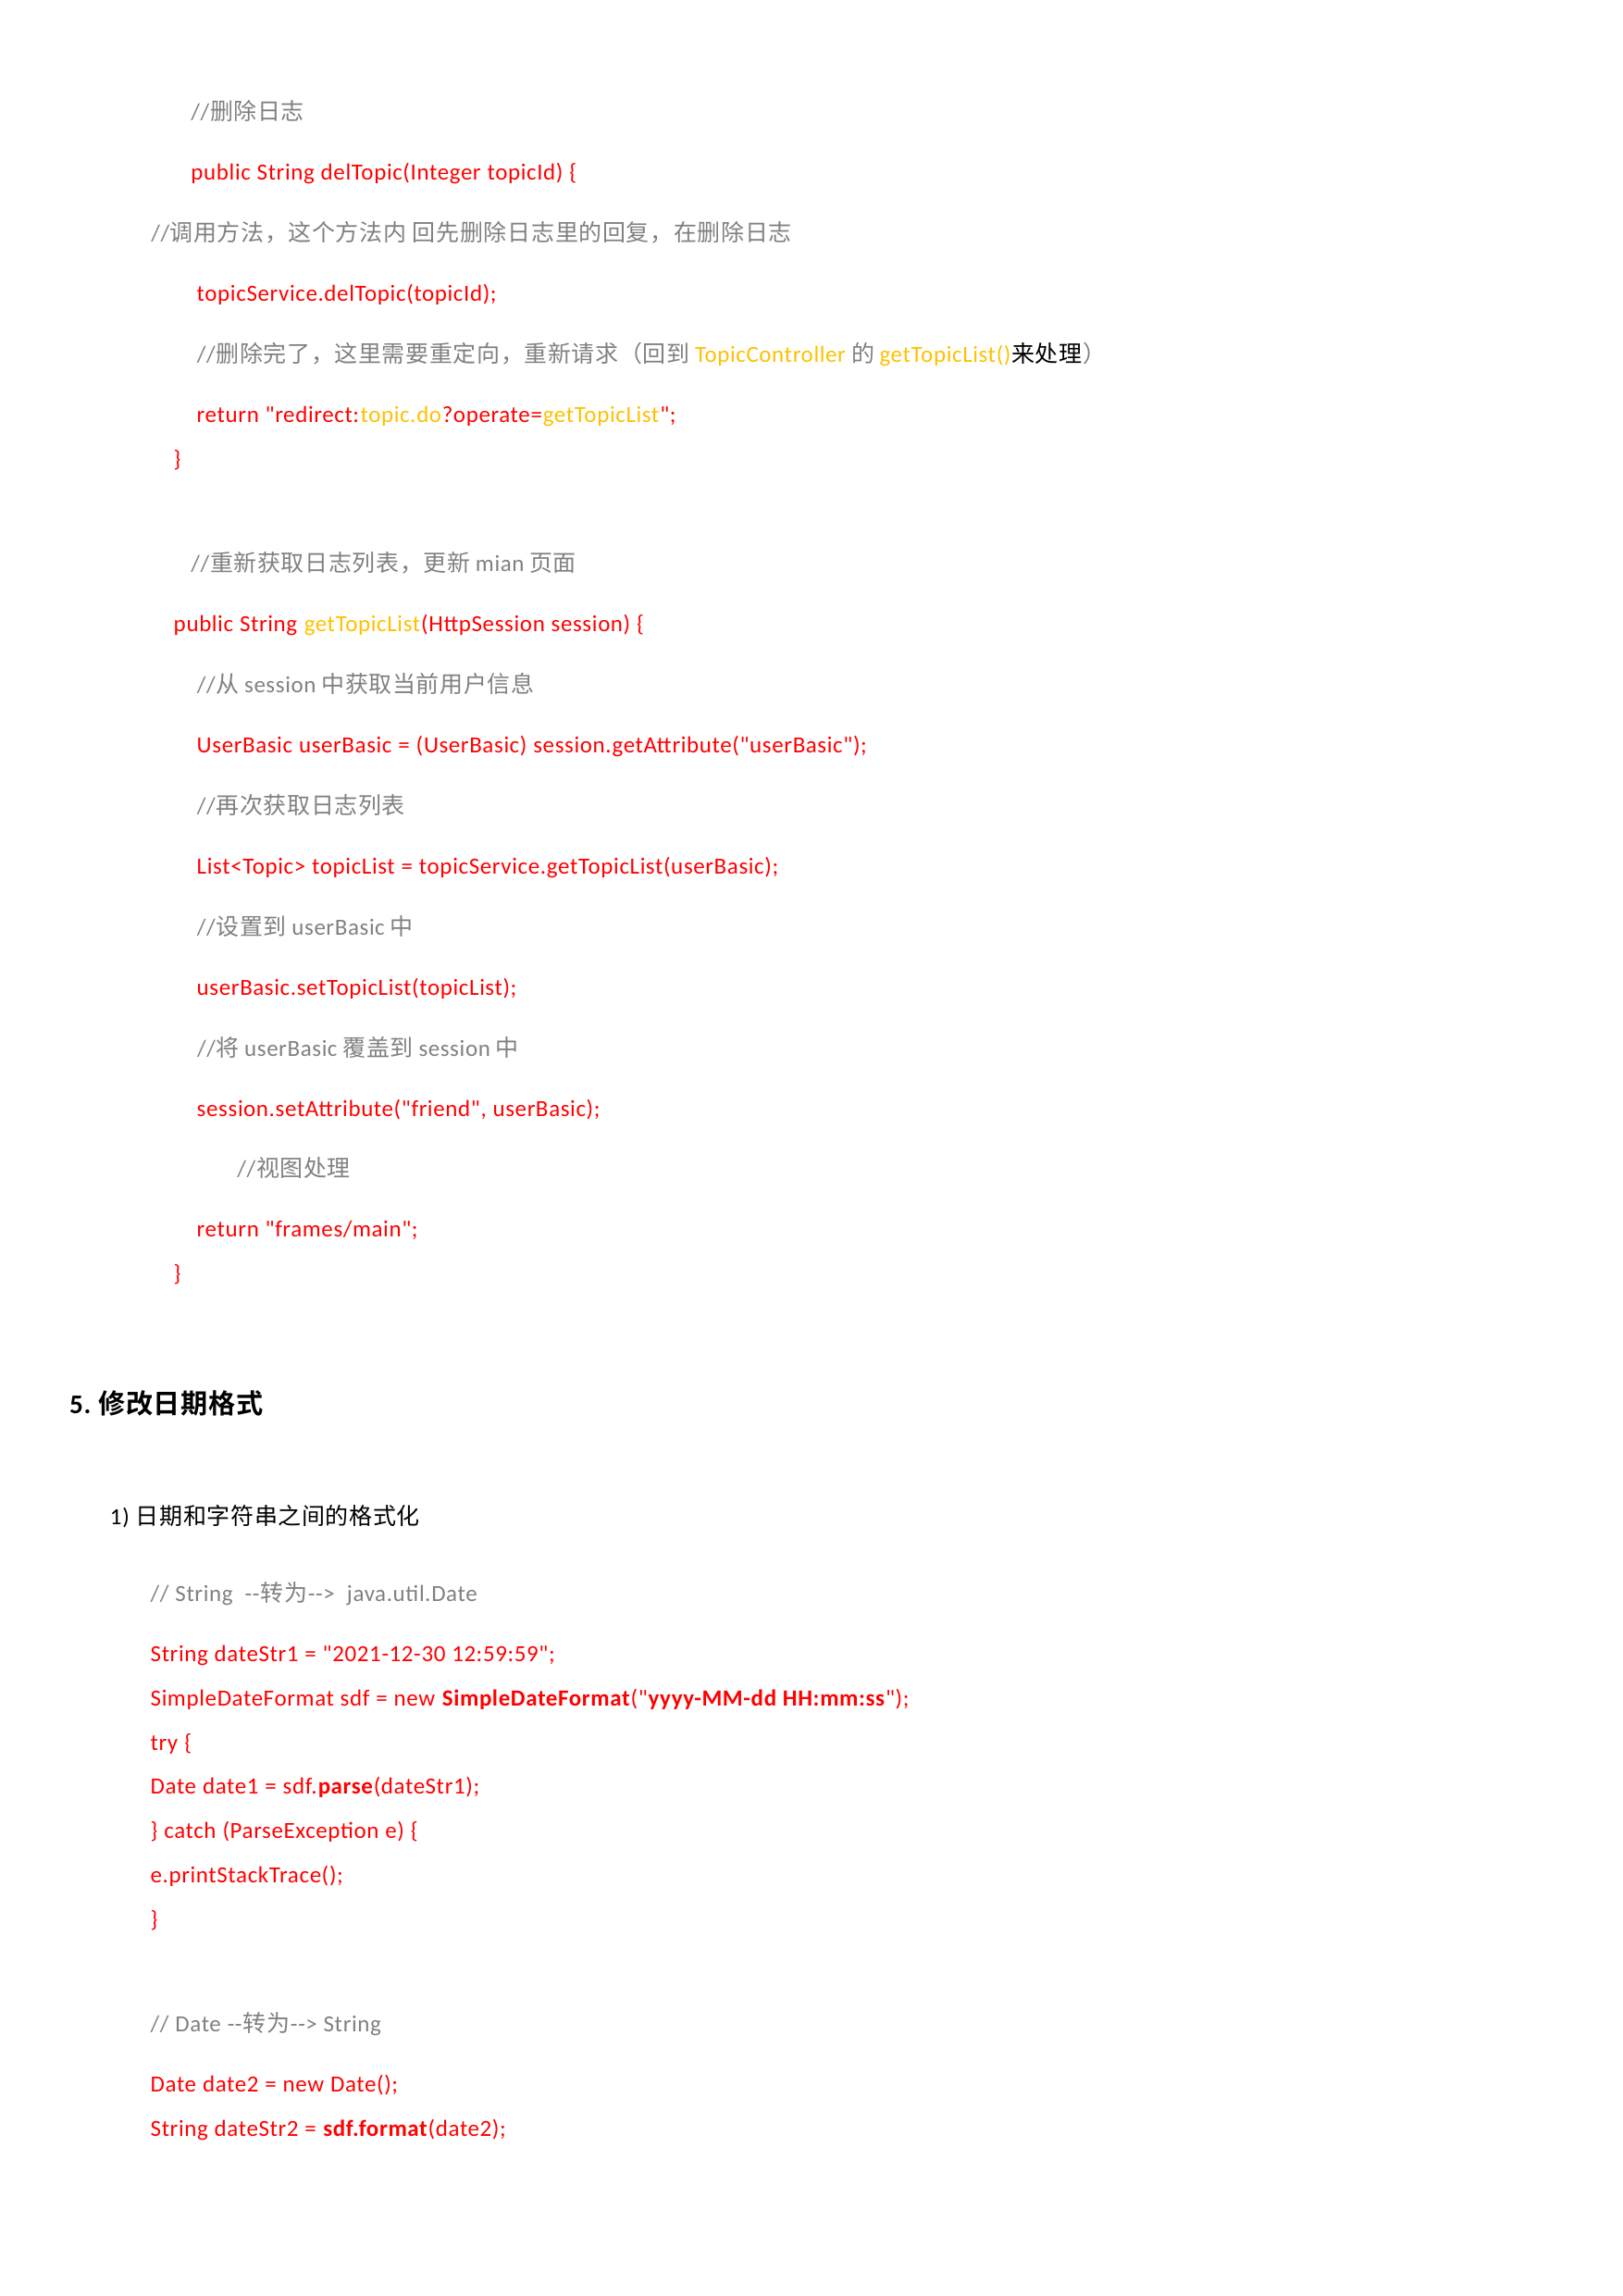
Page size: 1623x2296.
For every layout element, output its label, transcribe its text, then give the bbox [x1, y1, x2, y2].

list //删除日志 [150, 80, 1554, 140]
text } catch (ParseException e) { [110, 1815, 1554, 1845]
list //删除完了，这里需要重定向，重新请求（回到TopicController的getTopicList()来处理） [110, 322, 1554, 382]
list //调用方法，这个方法内 回先删除日志里的回复，在删除日志 [69, 201, 1554, 261]
list } [110, 1258, 1554, 1288]
list public String delTopic(Integer topicId) { [150, 156, 1554, 187]
text try { [110, 1727, 1554, 1756]
list UserBasic userBasic = (UserBasic) session.getAttribute("userBasic"); [110, 729, 1554, 760]
text // String --转为--> java.util.Date [110, 1561, 1554, 1621]
text String dateStr2 = sdf.format(date2); [110, 2113, 1554, 2143]
list //再次获取日志列表 [110, 774, 1554, 834]
list List<Topic> topicList = topicService.getTopicList(userBasic); [110, 850, 1554, 881]
list session.setAttribute("friend", userBasic); [110, 1093, 1554, 1123]
list //从session中获取当前用户信息 [110, 652, 1554, 713]
list return "frames/main"; [110, 1214, 1554, 1244]
text Date date2 = new Date(); [110, 2068, 1554, 2099]
list userBasic.setTopicList(topicList); [110, 972, 1554, 1001]
list } [110, 443, 1554, 473]
list //重新获取日志列表，更新mian页面 [150, 531, 1554, 591]
list topicService.delTopic(topicId); [110, 278, 1554, 308]
text Date date1 = sdf.parse(dateStr1); [69, 1771, 1554, 1801]
text // Date --转为--> String [110, 1992, 1554, 2052]
text SimpleDateFormat sdf = new SimpleDateFormat("yyyy-MM-dd HH:mm:ss"); [110, 1682, 1554, 1713]
list 日期和字符串之间的格式化 [110, 1484, 1554, 1545]
list //视图处理 [191, 1136, 1554, 1197]
list //设置到userBasic中 [110, 895, 1554, 955]
list //将userBasic覆盖到session中 [110, 1016, 1554, 1076]
subtitle 修改日期格式 [69, 1371, 1554, 1432]
text } [110, 1904, 1554, 1933]
text e.printStackTrace(); [69, 1859, 1554, 1890]
list return "redirect:topic.do?operate=getTopicList"; [110, 399, 1554, 429]
text String dateStr1 = "2021-12-30 12:59:59"; [110, 1639, 1554, 1669]
list public String getTopicList(HttpSession session) { [110, 608, 1554, 639]
